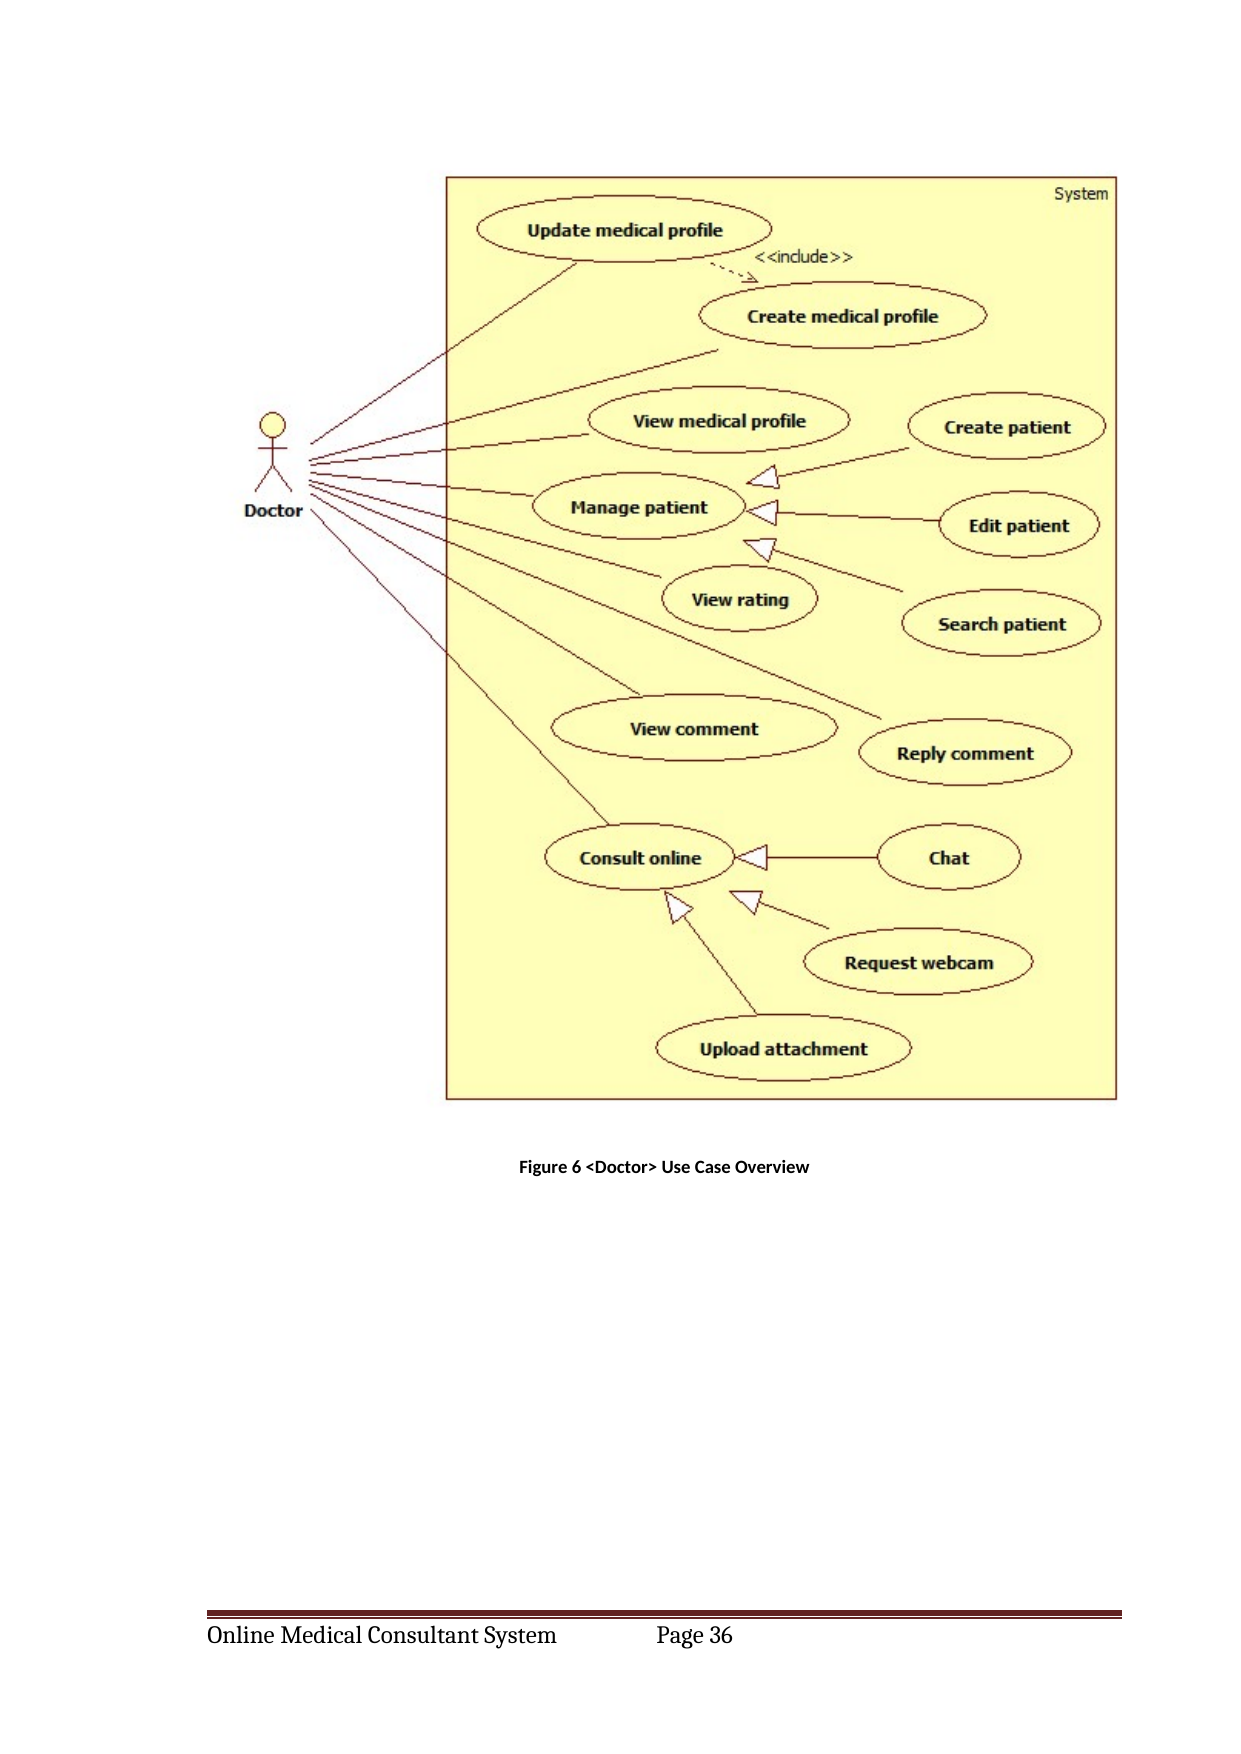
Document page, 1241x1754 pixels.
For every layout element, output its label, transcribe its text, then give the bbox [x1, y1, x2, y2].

picture [207, 147, 1148, 1131]
text Figure 6 <Doctor> Use Case Overview [207, 1156, 1122, 1178]
